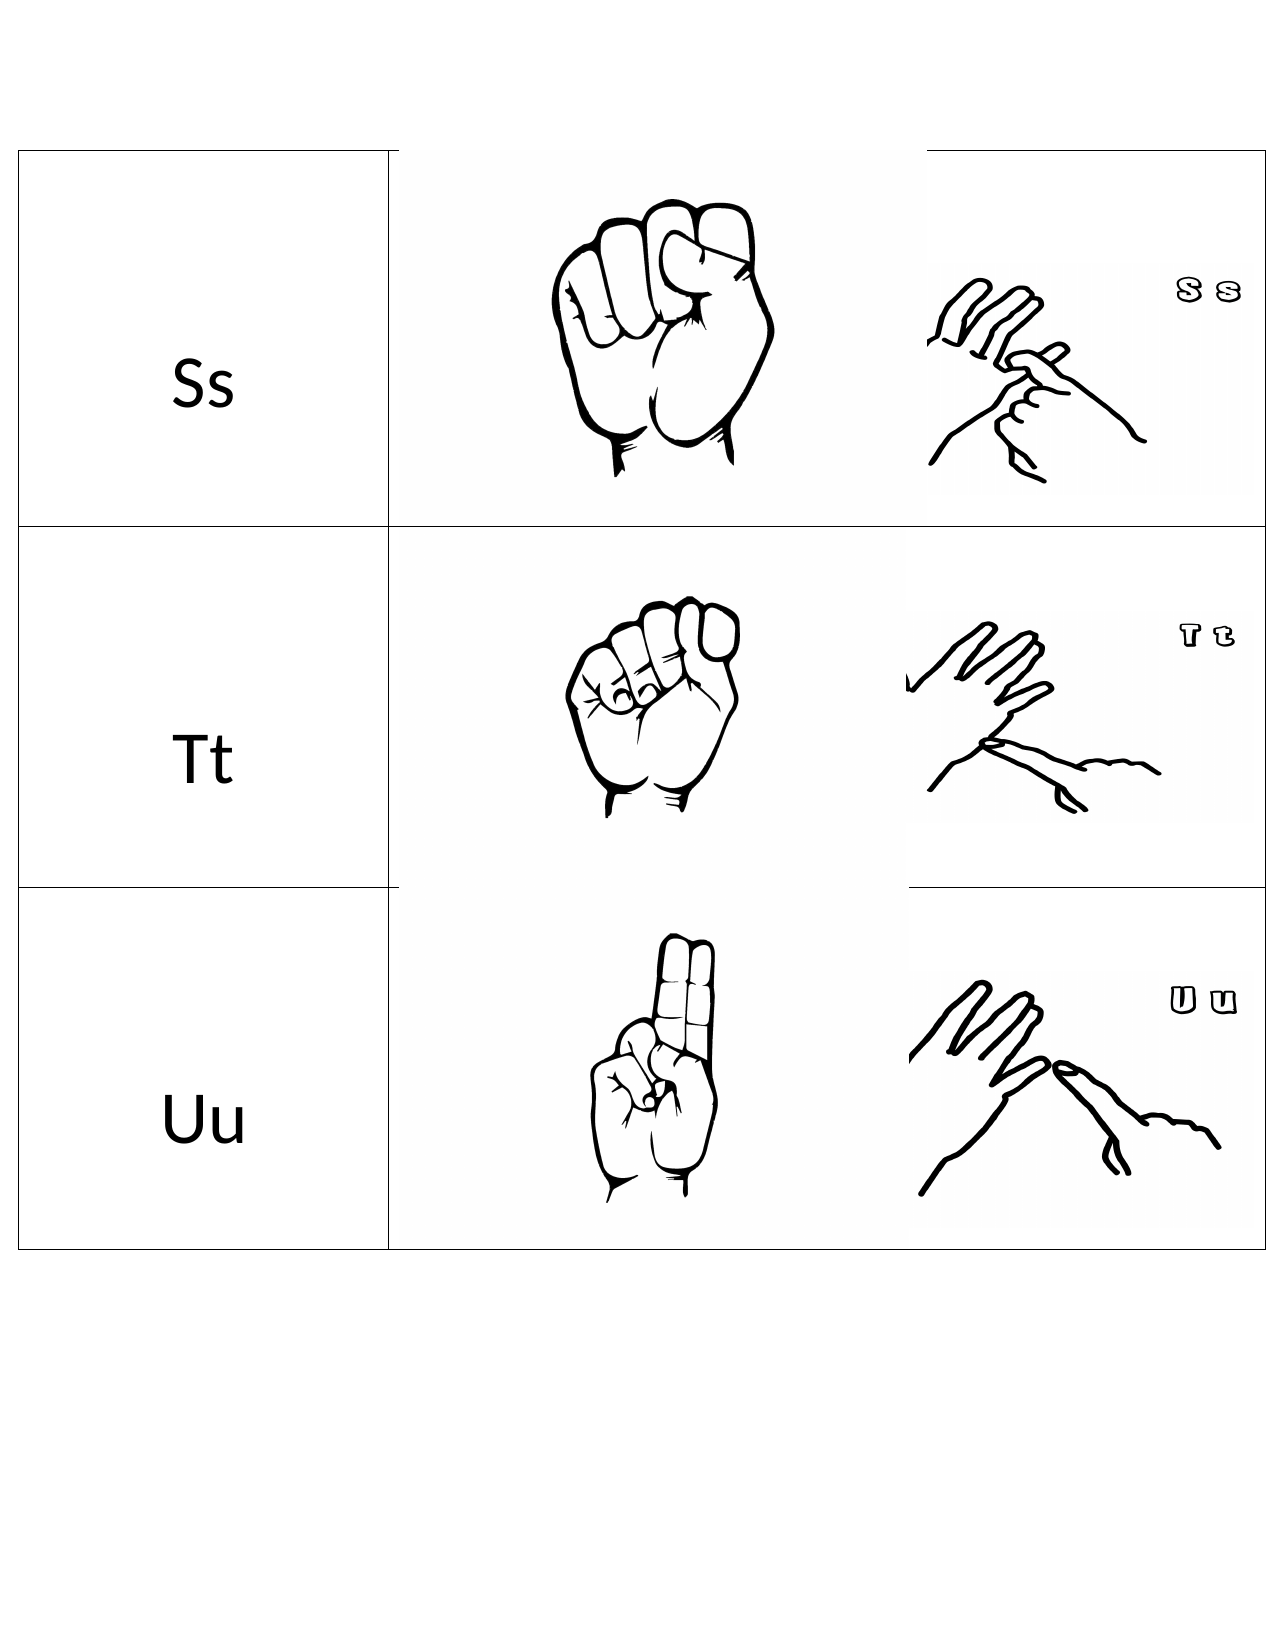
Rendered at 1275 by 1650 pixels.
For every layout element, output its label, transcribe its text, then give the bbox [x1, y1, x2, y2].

table_cell [389, 527, 399, 887]
table_cell [389, 888, 399, 1249]
picture [399, 527, 1255, 1249]
table_cell Uu [19, 888, 388, 1249]
table_cell [909, 888, 1265, 1249]
picture [399, 150, 1255, 526]
table_cell [927, 151, 1265, 526]
table_cell [389, 151, 399, 526]
table_cell Ss [19, 151, 388, 526]
table_cell Tt [19, 527, 388, 887]
table_cell [906, 527, 1265, 887]
